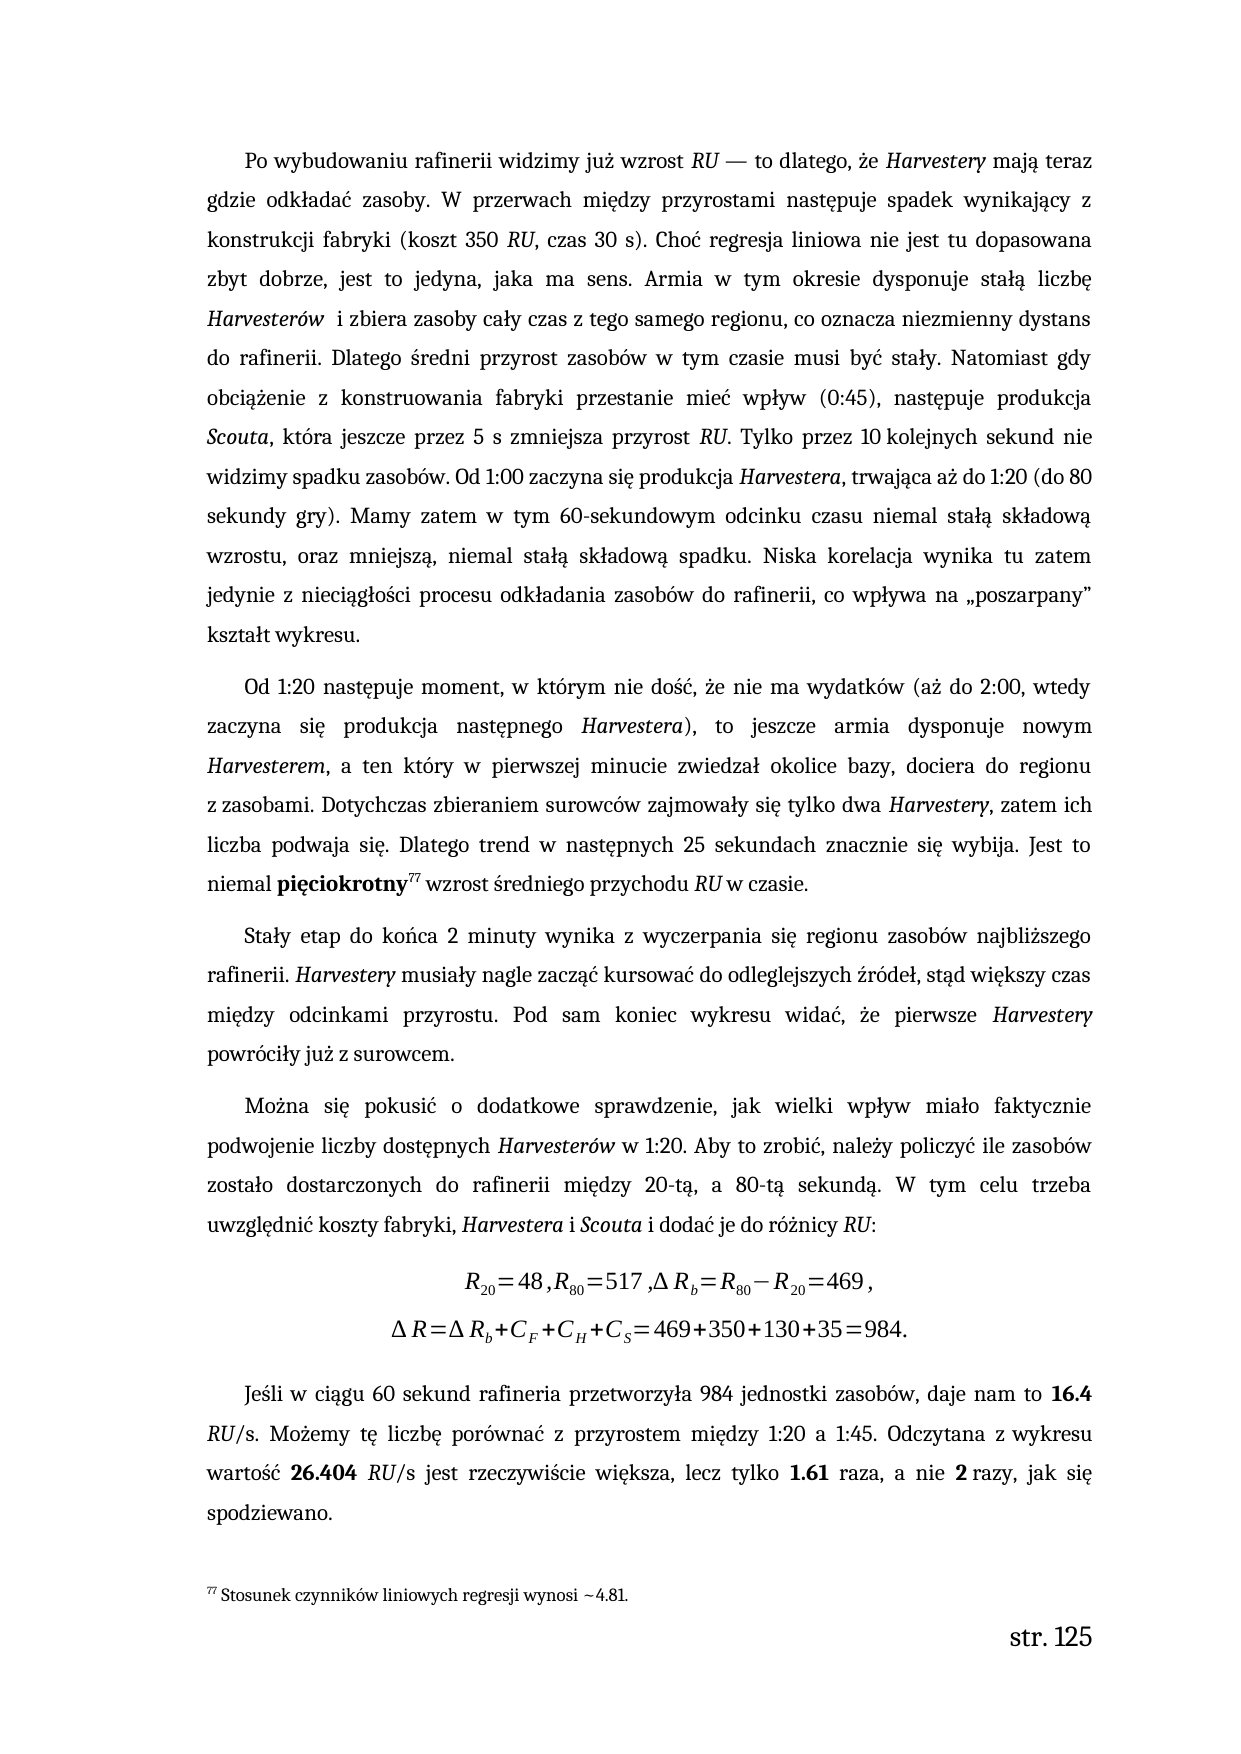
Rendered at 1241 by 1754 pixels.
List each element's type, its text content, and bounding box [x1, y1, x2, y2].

text Od 1:20 następuje moment, w którym nie dość, że nie ma wydatków (aż do 2:00, wtedy zaczyna się produkcja następnego Harvestera), to jeszcze armia dysponuje nowym Harvesterem, a ten który w pierwszej minucie zwiedzał okolice bazy, dociera do regionu z zasobami. Dotychczas zbieraniem surowców zajmowały się tylko dwa Harvestery, zatem ich liczba podwaja się. Dlatego trend w następnych 25 sekundach znacznie się wybija. Jest to niemal pięciokrotny wzrost średniego przychodu RU w czasie. [207, 673, 1092, 897]
text Można się pokusić o dodatkowe sprawdzenie, jak wielki wpływ miało faktycznie podwojenie liczby dostępnych Harvesterów w 1:20. Aby to zrobić, należy policzyć ile zasobów zostało dostarczonych do rafinerii między 20-tą, a 80-tą sekundą. W tym celu trzeba uwzględnić koszty fabryki, Harvestera i Scouta i dodać je do różnicy RU: [207, 1093, 1092, 1238]
text Stały etap do końca 2 minuty wynika z wyczerpania się regionu zasobów najbliższego rafinerii. Harvestery musiały nagle zacząć kursować do odleglejszych źródeł, stąd większy czas między odcinkami przyrostu. Pod sam koniec wykresu widać, że pierwsze Harvestery powróciły już z surowcem. [207, 923, 1092, 1068]
text Jeśli w ciągu 60 sekund rafineria przetworzyła 984 jednostki zasobów, daje nam to 16.4 RU/s. Możemy tę liczbę porównać z przyrostem między 1:20 a 1:45. Odczytana z wykresu wartość 26.404 RU/s jest rzeczywiście większa, lecz tylko 1.61 raza, a nie 2 razy, jak się spodziewano. [207, 1381, 1092, 1526]
text Po wybudowaniu rafinerii widzimy już wzrost RU — to dlatego, że Harvestery mają teraz gdzie odkładać zasoby. W przerwach między przyrostami następuje spadek wynikający z konstrukcji fabryki (koszt 350 RU, czas 30 s). Choć regresja liniowa nie jest tu dopasowana zbyt dobrze, jest to jedyna, jaka ma sens. Armia w tym okresie dysponuje stałą liczbę Harvesterów i zbiera zasoby cały czas z tego samego regionu, co oznacza niezmienny dystans do rafinerii. Dlatego średni przyrost zasobów w tym czasie musi być stały. Natomiast gdy obciążenie z konstruowania fabryki przestanie mieć wpływ (0:45), następuje produkcja Scouta, która jeszcze przez 5 s zmniejsza przyrost RU. Tylko przez 10 kolejnych sekund nie widzimy spadku zasobów. Od 1:00 zaczyna się produkcja Harvestera, trwająca aż do 1:20 (do 80 sekundy gry). Mamy zatem w tym 60-sekundowym odcinku czasu niemal stałą składową wzrostu, oraz mniejszą, niemal stałą składową spadku. Niska korelacja wynika tu zatem jedynie z nieciągłości procesu odkładania zasobów do rafinerii, co wpływa na „poszarpany” kształt wykresu. [207, 148, 1092, 648]
